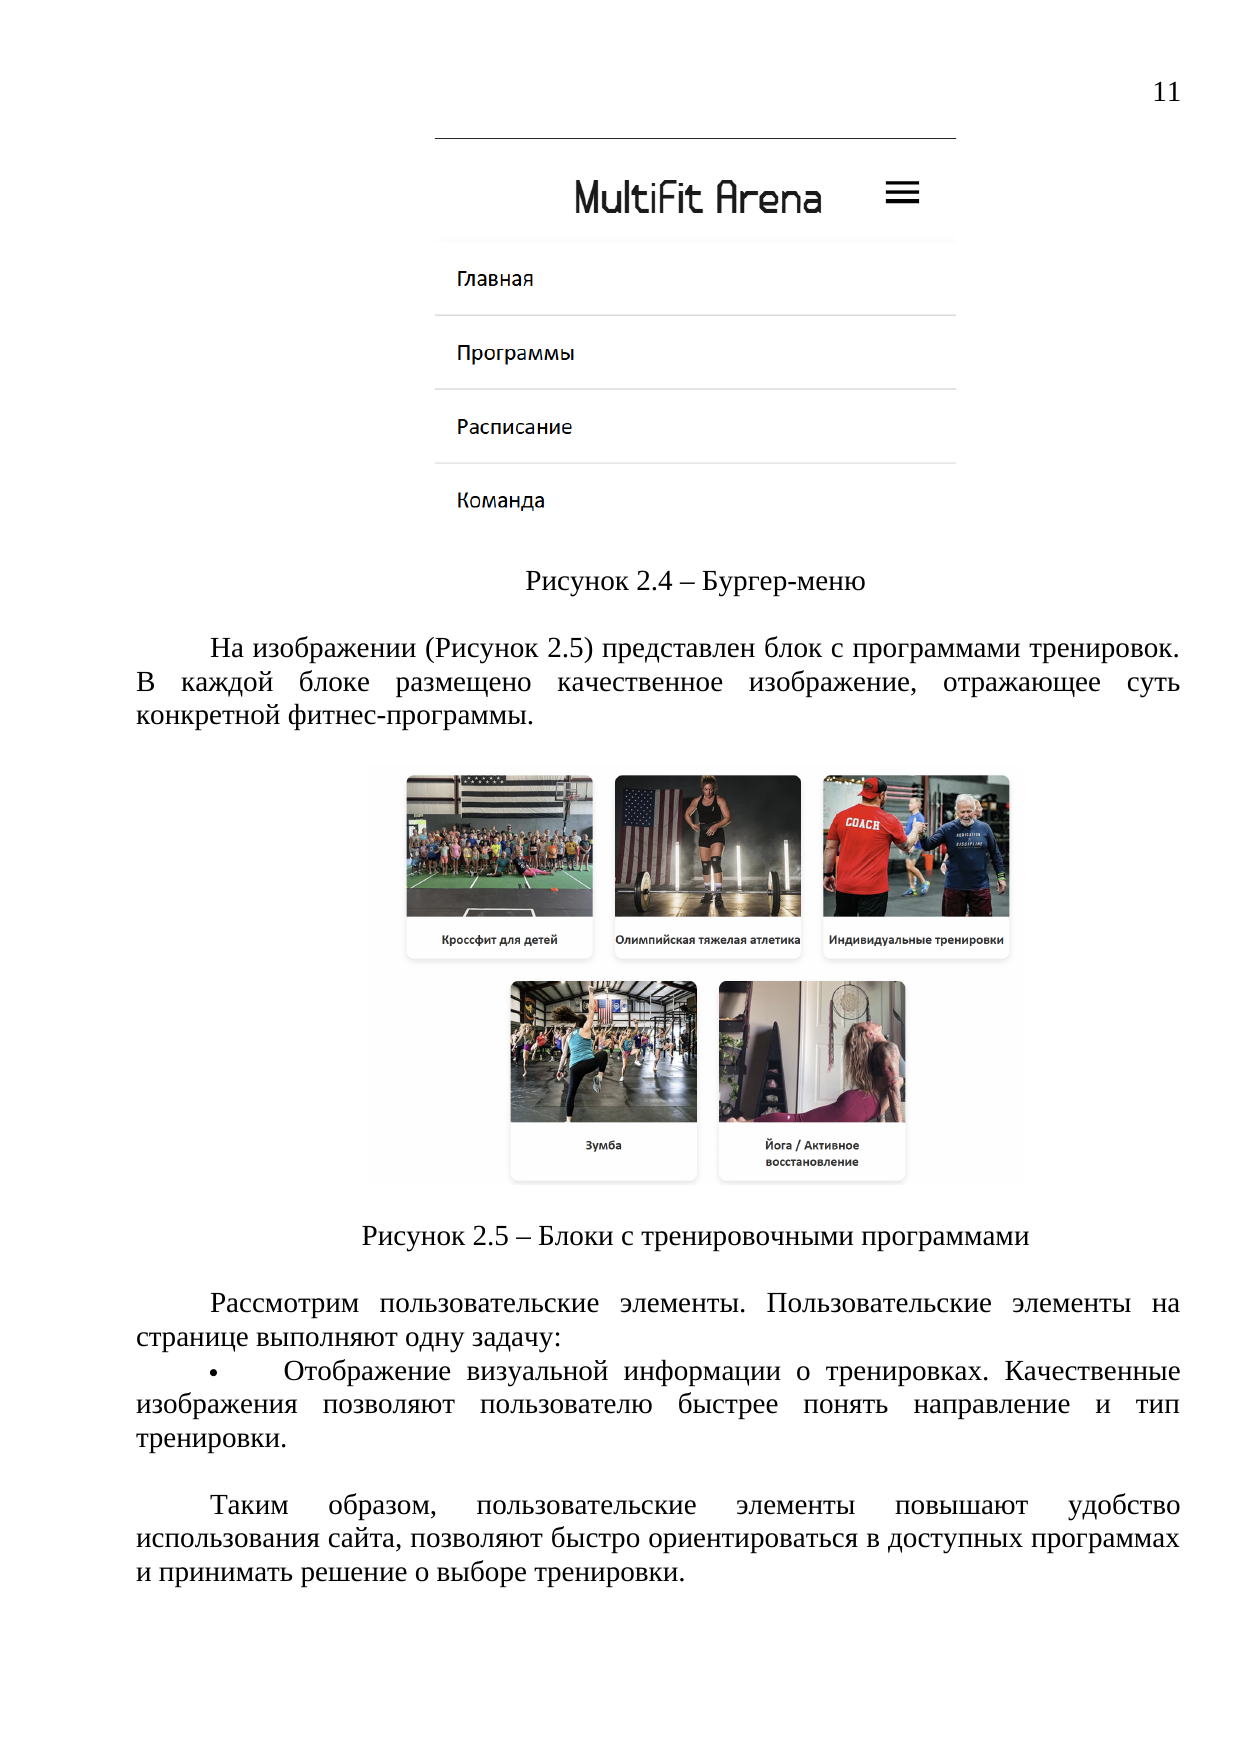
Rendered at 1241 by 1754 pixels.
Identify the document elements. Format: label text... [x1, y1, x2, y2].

text На изображении (Рисунок 2.5) представлен блок с программами тренировок. В каждой блоке размещено качественное изображение, отражающее суть конкретной фитнес-программы. [136, 630, 1181, 731]
text Таким образом, пользовательские элементы повышают удобство использования сайта, позволяют быстро ориентироваться в доступных программах и принимать решение о выборе тренировки. [136, 1487, 1181, 1587]
list Отображение визуальной информации о тренировках. Качественные изображения позволяют пользователю быстрее понять направление и тип тренировки. [136, 1353, 1181, 1453]
picture [367, 764, 1023, 1185]
text Рисунок 2.5 – Блоки с тренировочными программами [136, 1218, 1181, 1252]
picture [434, 138, 957, 530]
text Рассмотрим пользовательские элементы. Пользовательские элементы на странице выполняют одну задачу: [136, 1286, 1181, 1353]
text Рисунок 2.4 – Бургер-меню [136, 563, 1181, 597]
